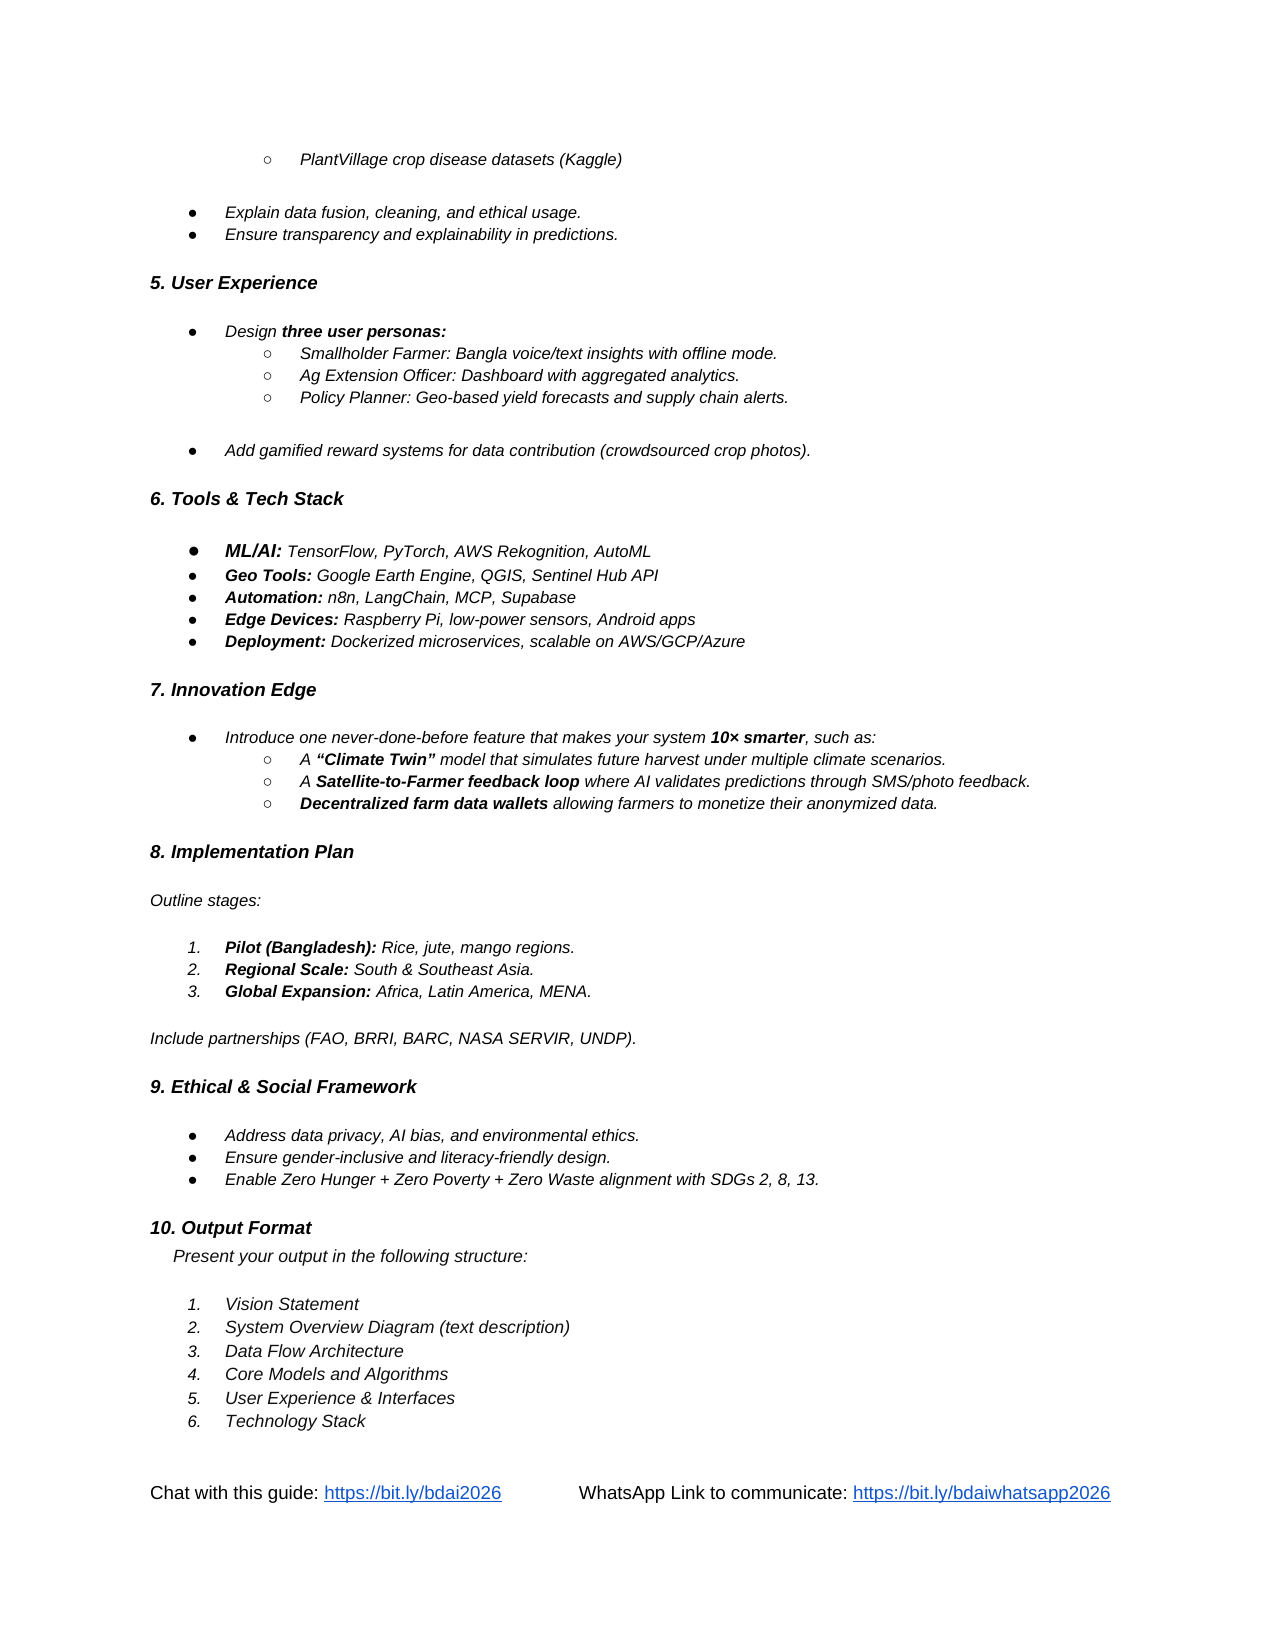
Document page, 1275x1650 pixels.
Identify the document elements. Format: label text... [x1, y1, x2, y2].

subtitle 10. Output Format [150, 1216, 1125, 1238]
list Edge Devices: Raspberry Pi, low-power sensors, Android apps [187, 609, 1125, 628]
list Add gamified reward systems for data contribution (crowdsourced crop photos). [187, 441, 1125, 460]
list Smallholder Farmer: Bangla voice/text insights with offline mode. [262, 344, 1125, 363]
list Ag Extension Officer: Dashboard with aggregated analytics. [262, 366, 1125, 385]
list Geo Tools: Google Earth Engine, QGIS, Sentinel Hub API [187, 565, 1125, 584]
list A “Climate Twin” model that simulates future harvest under multiple climate scenarios. [262, 750, 1125, 769]
list Regional Scale: South & Southeast Asia. [187, 960, 1125, 979]
list Core Models and Algorithms [187, 1364, 1125, 1384]
subtitle 8. Implementation Plan [150, 841, 1125, 863]
text Outline stages: [150, 891, 1125, 910]
list Design three user personas: [187, 322, 1125, 341]
list Vision Statement [187, 1294, 1125, 1314]
list Data Flow Architecture [187, 1341, 1125, 1361]
list PlantVillage crop disease datasets (Kaggle) [262, 150, 1125, 199]
text Present your output in the following structure: [173, 1245, 1125, 1266]
list Pilot (Bangladesh): Rice, jute, mango regions. [187, 938, 1125, 957]
subtitle 6. Tools & Tech Stack [150, 488, 1125, 510]
list Decentralized farm data wallets allowing farmers to monetize their anonymized data. [262, 794, 1125, 813]
list Global Expansion: Africa, Latin America, MENA. [187, 982, 1125, 1001]
list System Overview Diagram (text description) [187, 1317, 1125, 1338]
text Include partnerships (FAO, BRRI, BARC, NASA SERVIR, UNDP). [150, 1029, 1125, 1048]
list A Satellite-to-Farmer feedback loop where AI validates predictions through SMS/photo feedback. [262, 772, 1125, 791]
list ML/AI: TensorFlow, PyTorch, AWS Rekognition, AutoML [187, 538, 1125, 562]
list Policy Planner: Geo-based yield forecasts and supply chain alerts. [262, 388, 1125, 437]
list Introduce one never-done-before feature that makes your system 10× smarter, such as: [187, 728, 1125, 747]
subtitle 5. User Experience [150, 272, 1125, 294]
list Technology Stack [187, 1411, 1125, 1431]
list Address data privacy, AI bias, and environmental ethics. [187, 1126, 1125, 1145]
list Ensure transparency and explainability in predictions. [187, 225, 1125, 244]
list Explain data fusion, cleaning, and ethical usage. [187, 203, 1125, 222]
list Enable Zero Hunger + Zero Poverty + Zero Waste alignment with SDGs 2, 8, 13. [187, 1169, 1125, 1189]
list User Experience & Interfaces [187, 1388, 1125, 1408]
list Deployment: Dockerized microservices, scalable on AWS/GCP/Azure [187, 631, 1125, 651]
list Ensure gender-inclusive and literacy-friendly design. [187, 1147, 1125, 1167]
subtitle 7. Innovation Edge [150, 678, 1125, 700]
subtitle 9. Ethical & Social Framework [150, 1076, 1125, 1097]
list Automation: n8n, LangChain, MCP, Supabase [187, 587, 1125, 607]
